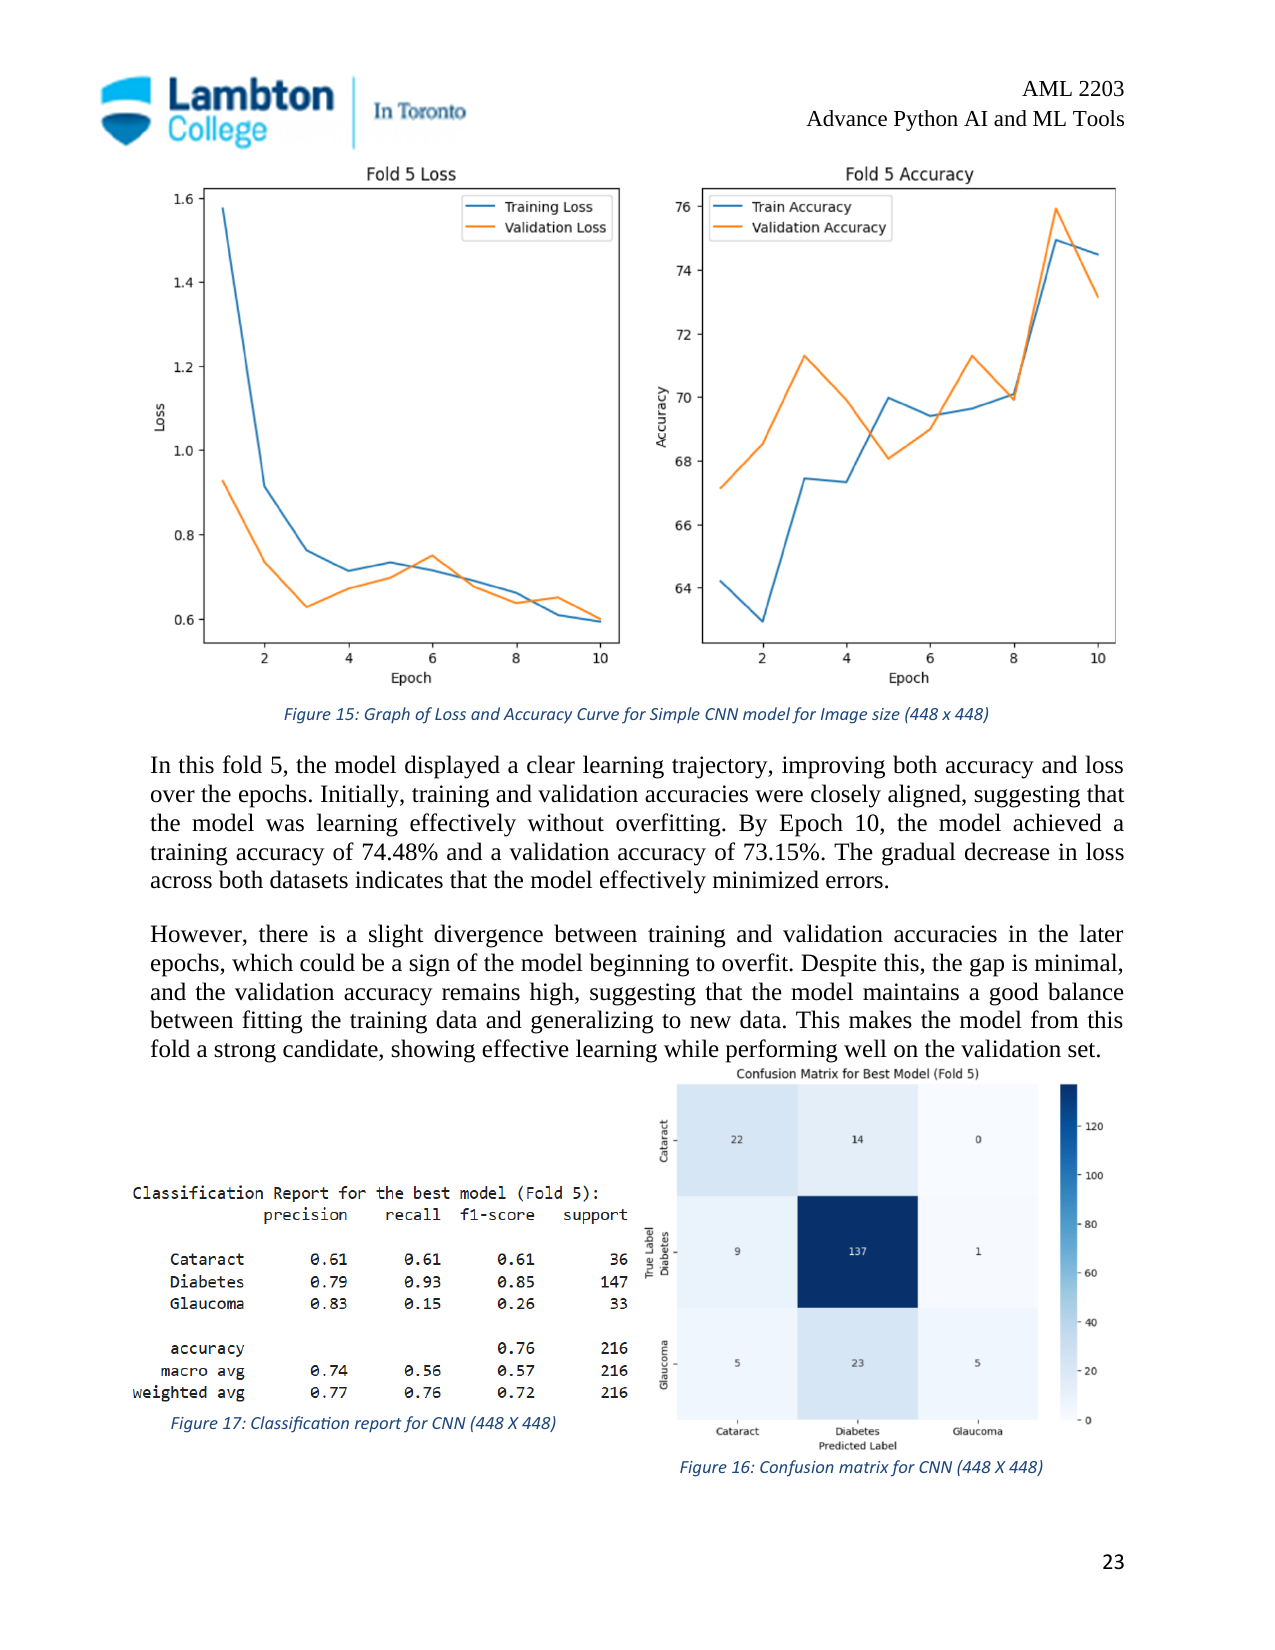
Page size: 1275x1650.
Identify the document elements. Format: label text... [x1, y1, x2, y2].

picture [98, 74, 468, 151]
text In this fold 5, the model displayed a clear learning trajectory, improving both accuracy and loss over the epochs. Initially, training and validation accuracies were closely aligned, suggesting that the model was learning effectively without overfitting. By Epoch 10, the model achieved a training accuracy of 74.48% and a validation accuracy of 73.15%. The gradual decrease in loss across both datasets indicates that the model effectively minimized errors. [150, 750, 1125, 894]
picture [150, 163, 1116, 687]
text However, there is a slight divergence between training and validation accuracies in the later epochs, which could be a sign of the model beginning to overfit. Despite this, the gap is minimal, and the validation accuracy remains high, suggesting that the model maintains a good balance between fitting the training data and generalizing to new data. This makes the model from this fold a strong candidate, showing effective learning while performing well on the validation set. [150, 919, 1125, 1063]
picture [127, 1066, 1104, 1453]
